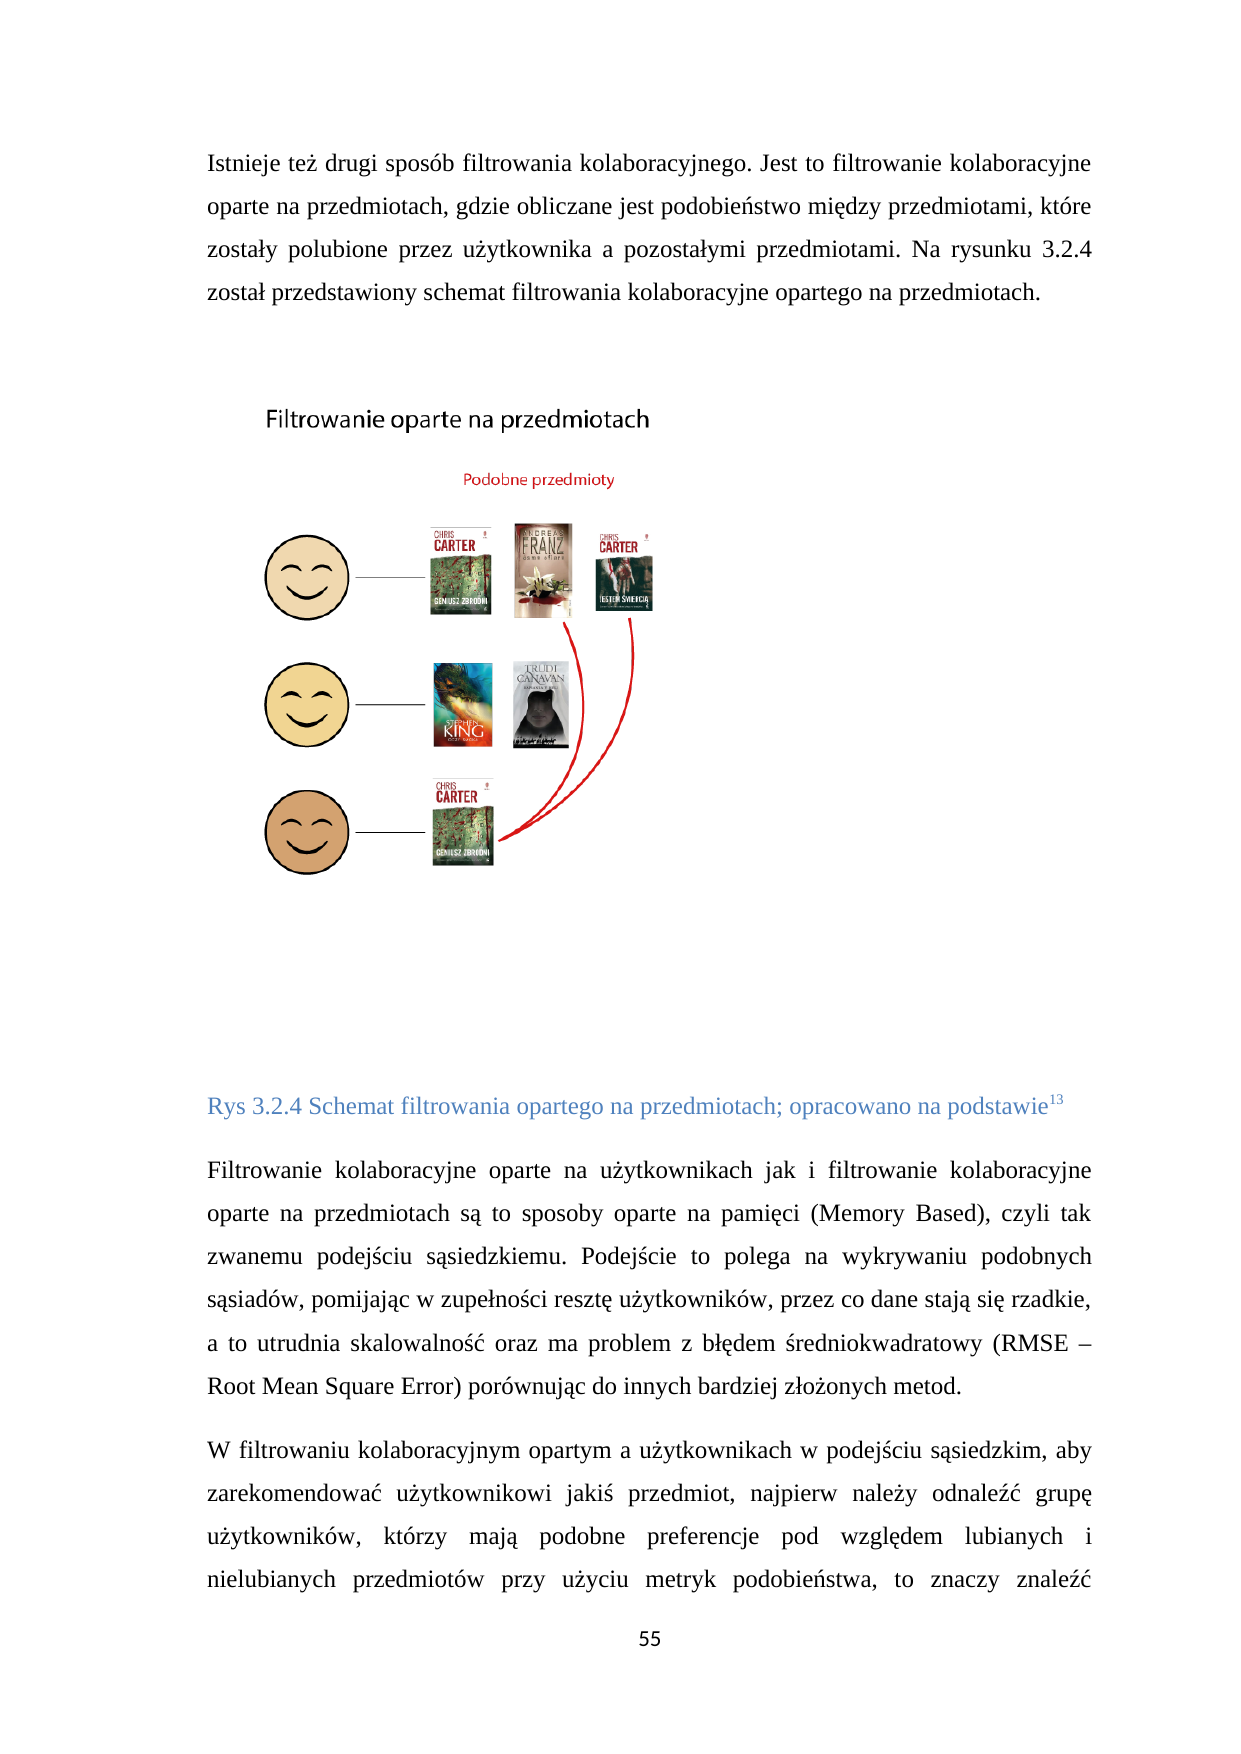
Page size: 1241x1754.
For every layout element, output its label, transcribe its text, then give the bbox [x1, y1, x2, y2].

text Rys 3.2.4 Schemat filtrowania opartego na przedmiotach; opracowano na podstawie50 [207, 1091, 1092, 1120]
text Filtrowanie kolaboracyjne oparte na użytkownikach jak i filtrowanie kolaboracyjne oparte na przedmiotach są to sposoby oparte na pamięci (Memory Based), czyli tak zwanemu podejściu sąsiedzkiemu. Podejście to polega na wykrywaniu podobnych sąsiadów, pomijając w zupełności resztę użytkowników, przez co dane stają się rzadkie, a to utrudnia skalowalność oraz ma problem z błędem średniokwadratowy (RMSE – Root Mean Square Error) porównując do innych bardziej złożonych metod. [207, 1155, 1092, 1399]
picture [206, 340, 718, 1066]
text Istnieje też drugi sposób filtrowania kolaboracyjnego. Jest to filtrowanie kolaboracyjne oparte na przedmiotach, gdzie obliczane jest podobieństwo między przedmiotami, które zostały polubione przez użytkownika a pozostałymi przedmiotami. Na rysunku 3.2.4 został przedstawiony schemat filtrowania kolaboracyjne opartego na przedmiotach. [207, 148, 1092, 306]
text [207, 1435, 1092, 1593]
